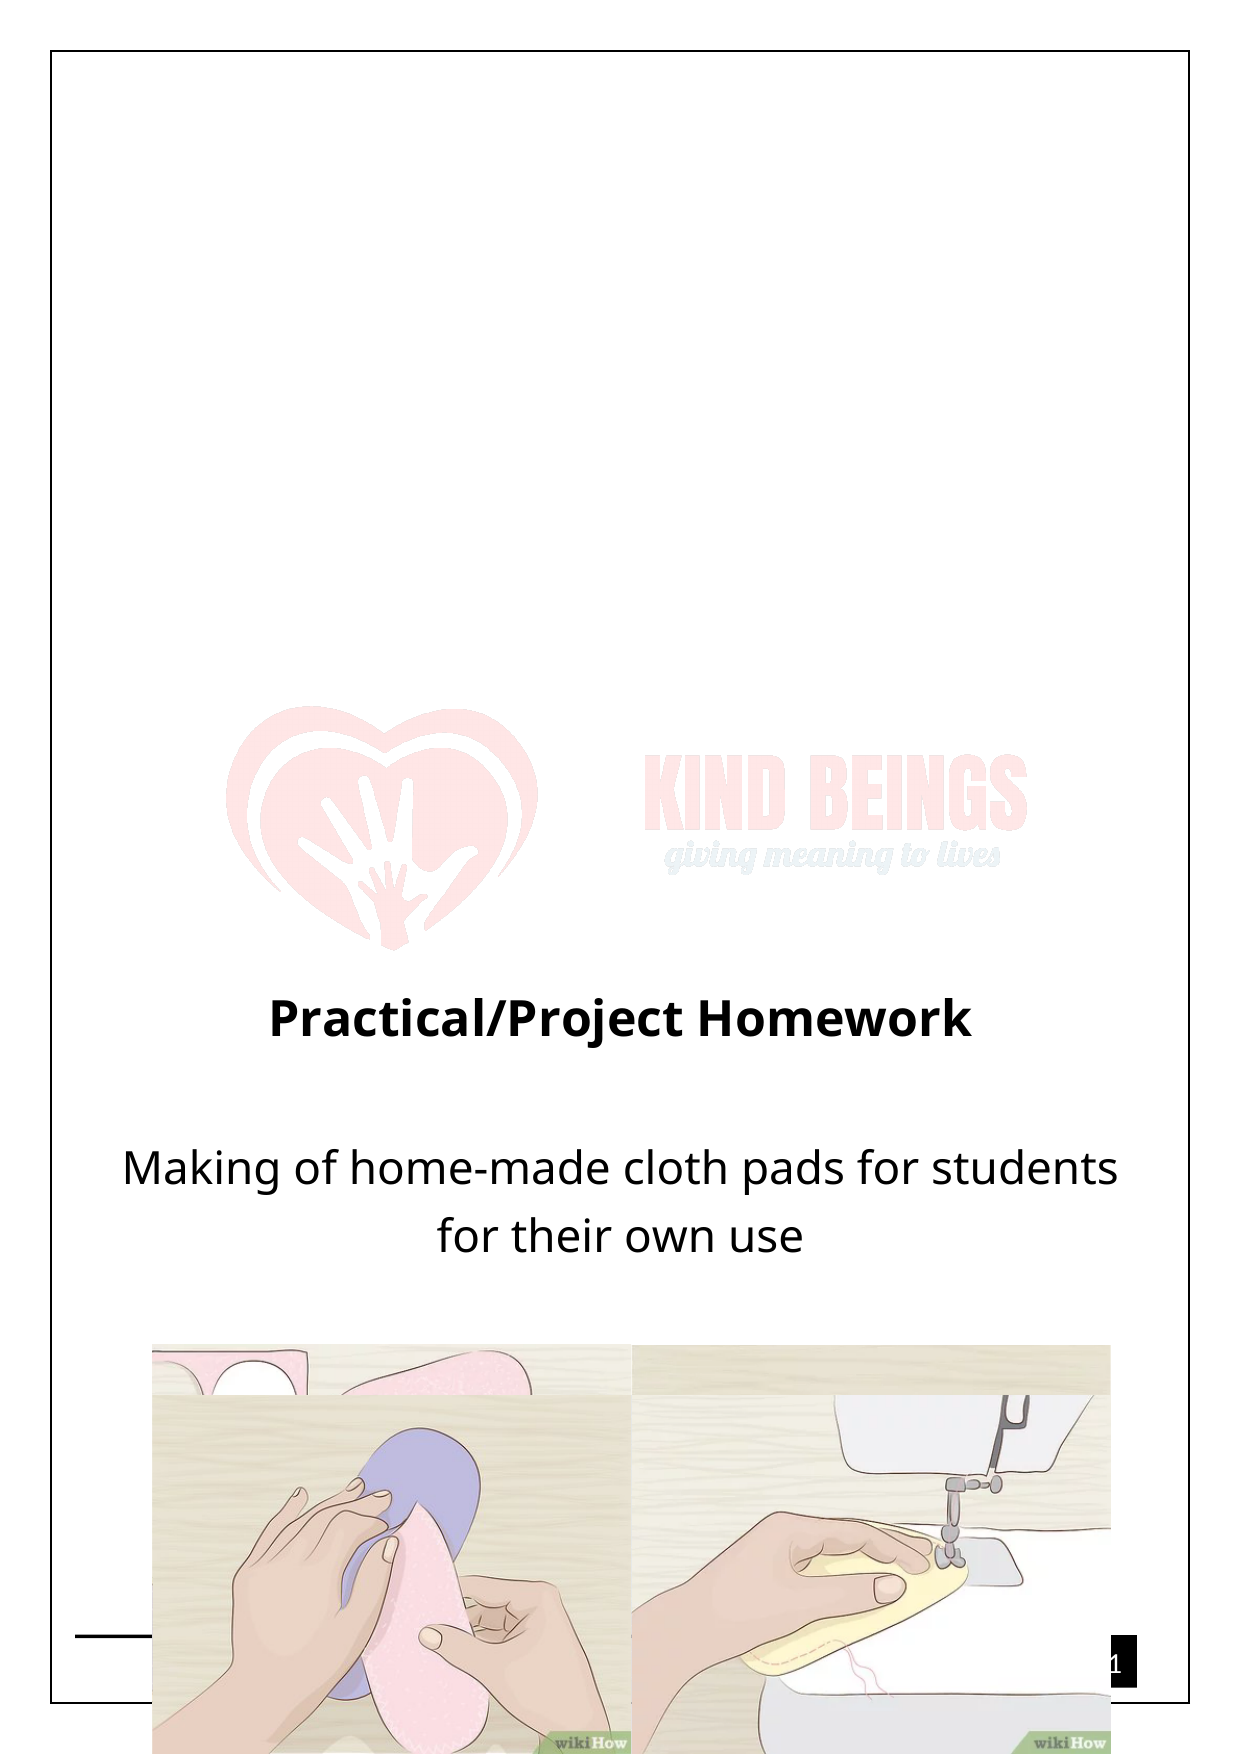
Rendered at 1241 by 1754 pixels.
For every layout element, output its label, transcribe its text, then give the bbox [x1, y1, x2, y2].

text Making of home-made cloth pads for students for their own use [103, 1136, 1137, 1266]
picture [152, 1344, 1111, 1754]
text Practical/Project Homework [103, 983, 1137, 1051]
